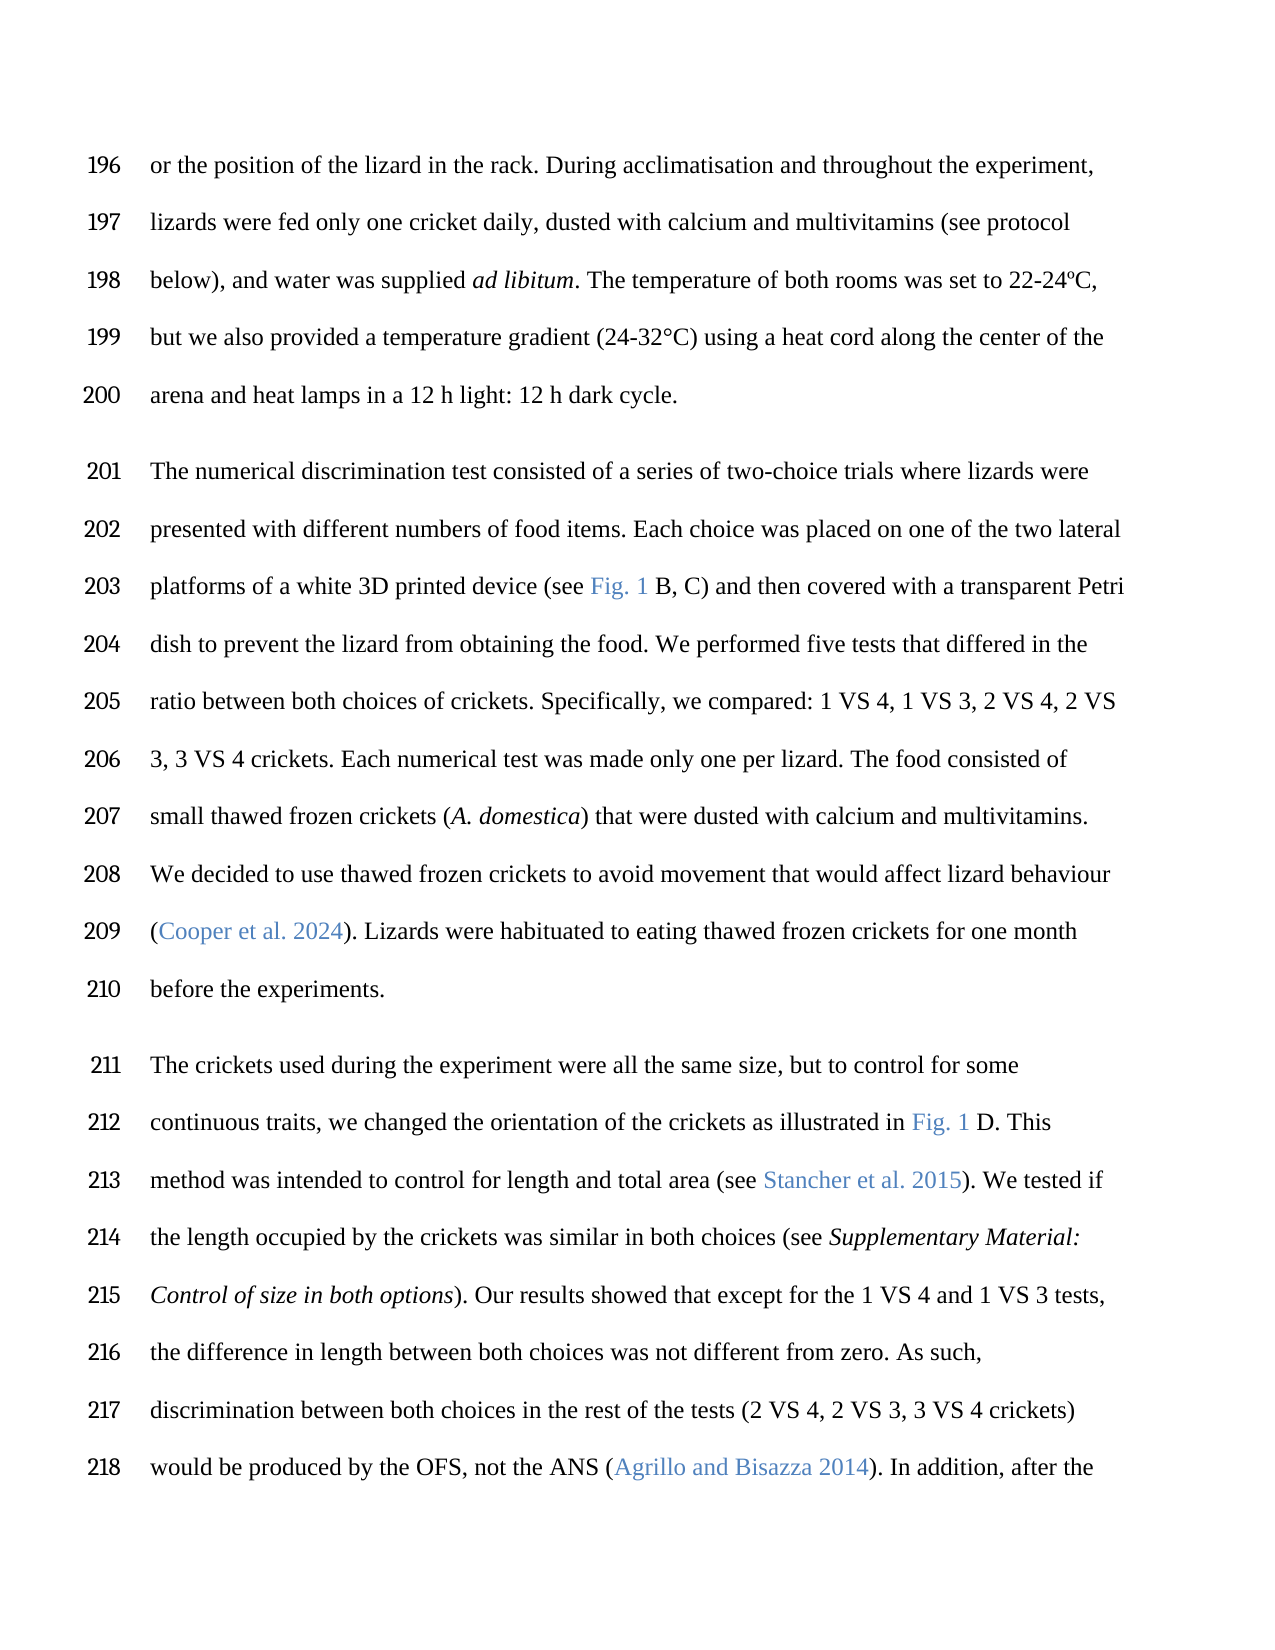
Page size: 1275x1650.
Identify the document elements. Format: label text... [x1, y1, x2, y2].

text The numerical discrimination test consisted of a series of two-choice trials where lizards were presented with different numbers of food items. Each choice was placed on one of the two lateral platforms of a white 3D printed device (see Fig. 1 B, C) and then covered with a transparent Petri dish to prevent the lizard from obtaining the food. We performed five tests that differed in the ratio between both choices of crickets. Specifically, we compared: 1 VS 4, 1 VS 3, 2 VS 4, 2 VS 3, 3 VS 4 crickets. Each numerical test was made only one per lizard. The food consisted of small thawed frozen crickets (A. domestica) that were dusted with calcium and multivitamins. We decided to use thawed frozen crickets to avoid movement that would affect lizard behaviour (Cooper et al. 2024). Lizards were habituated to eating thawed frozen crickets for one month before the experiments. [150, 456, 1125, 1002]
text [150, 1050, 1125, 1481]
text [150, 150, 1125, 409]
